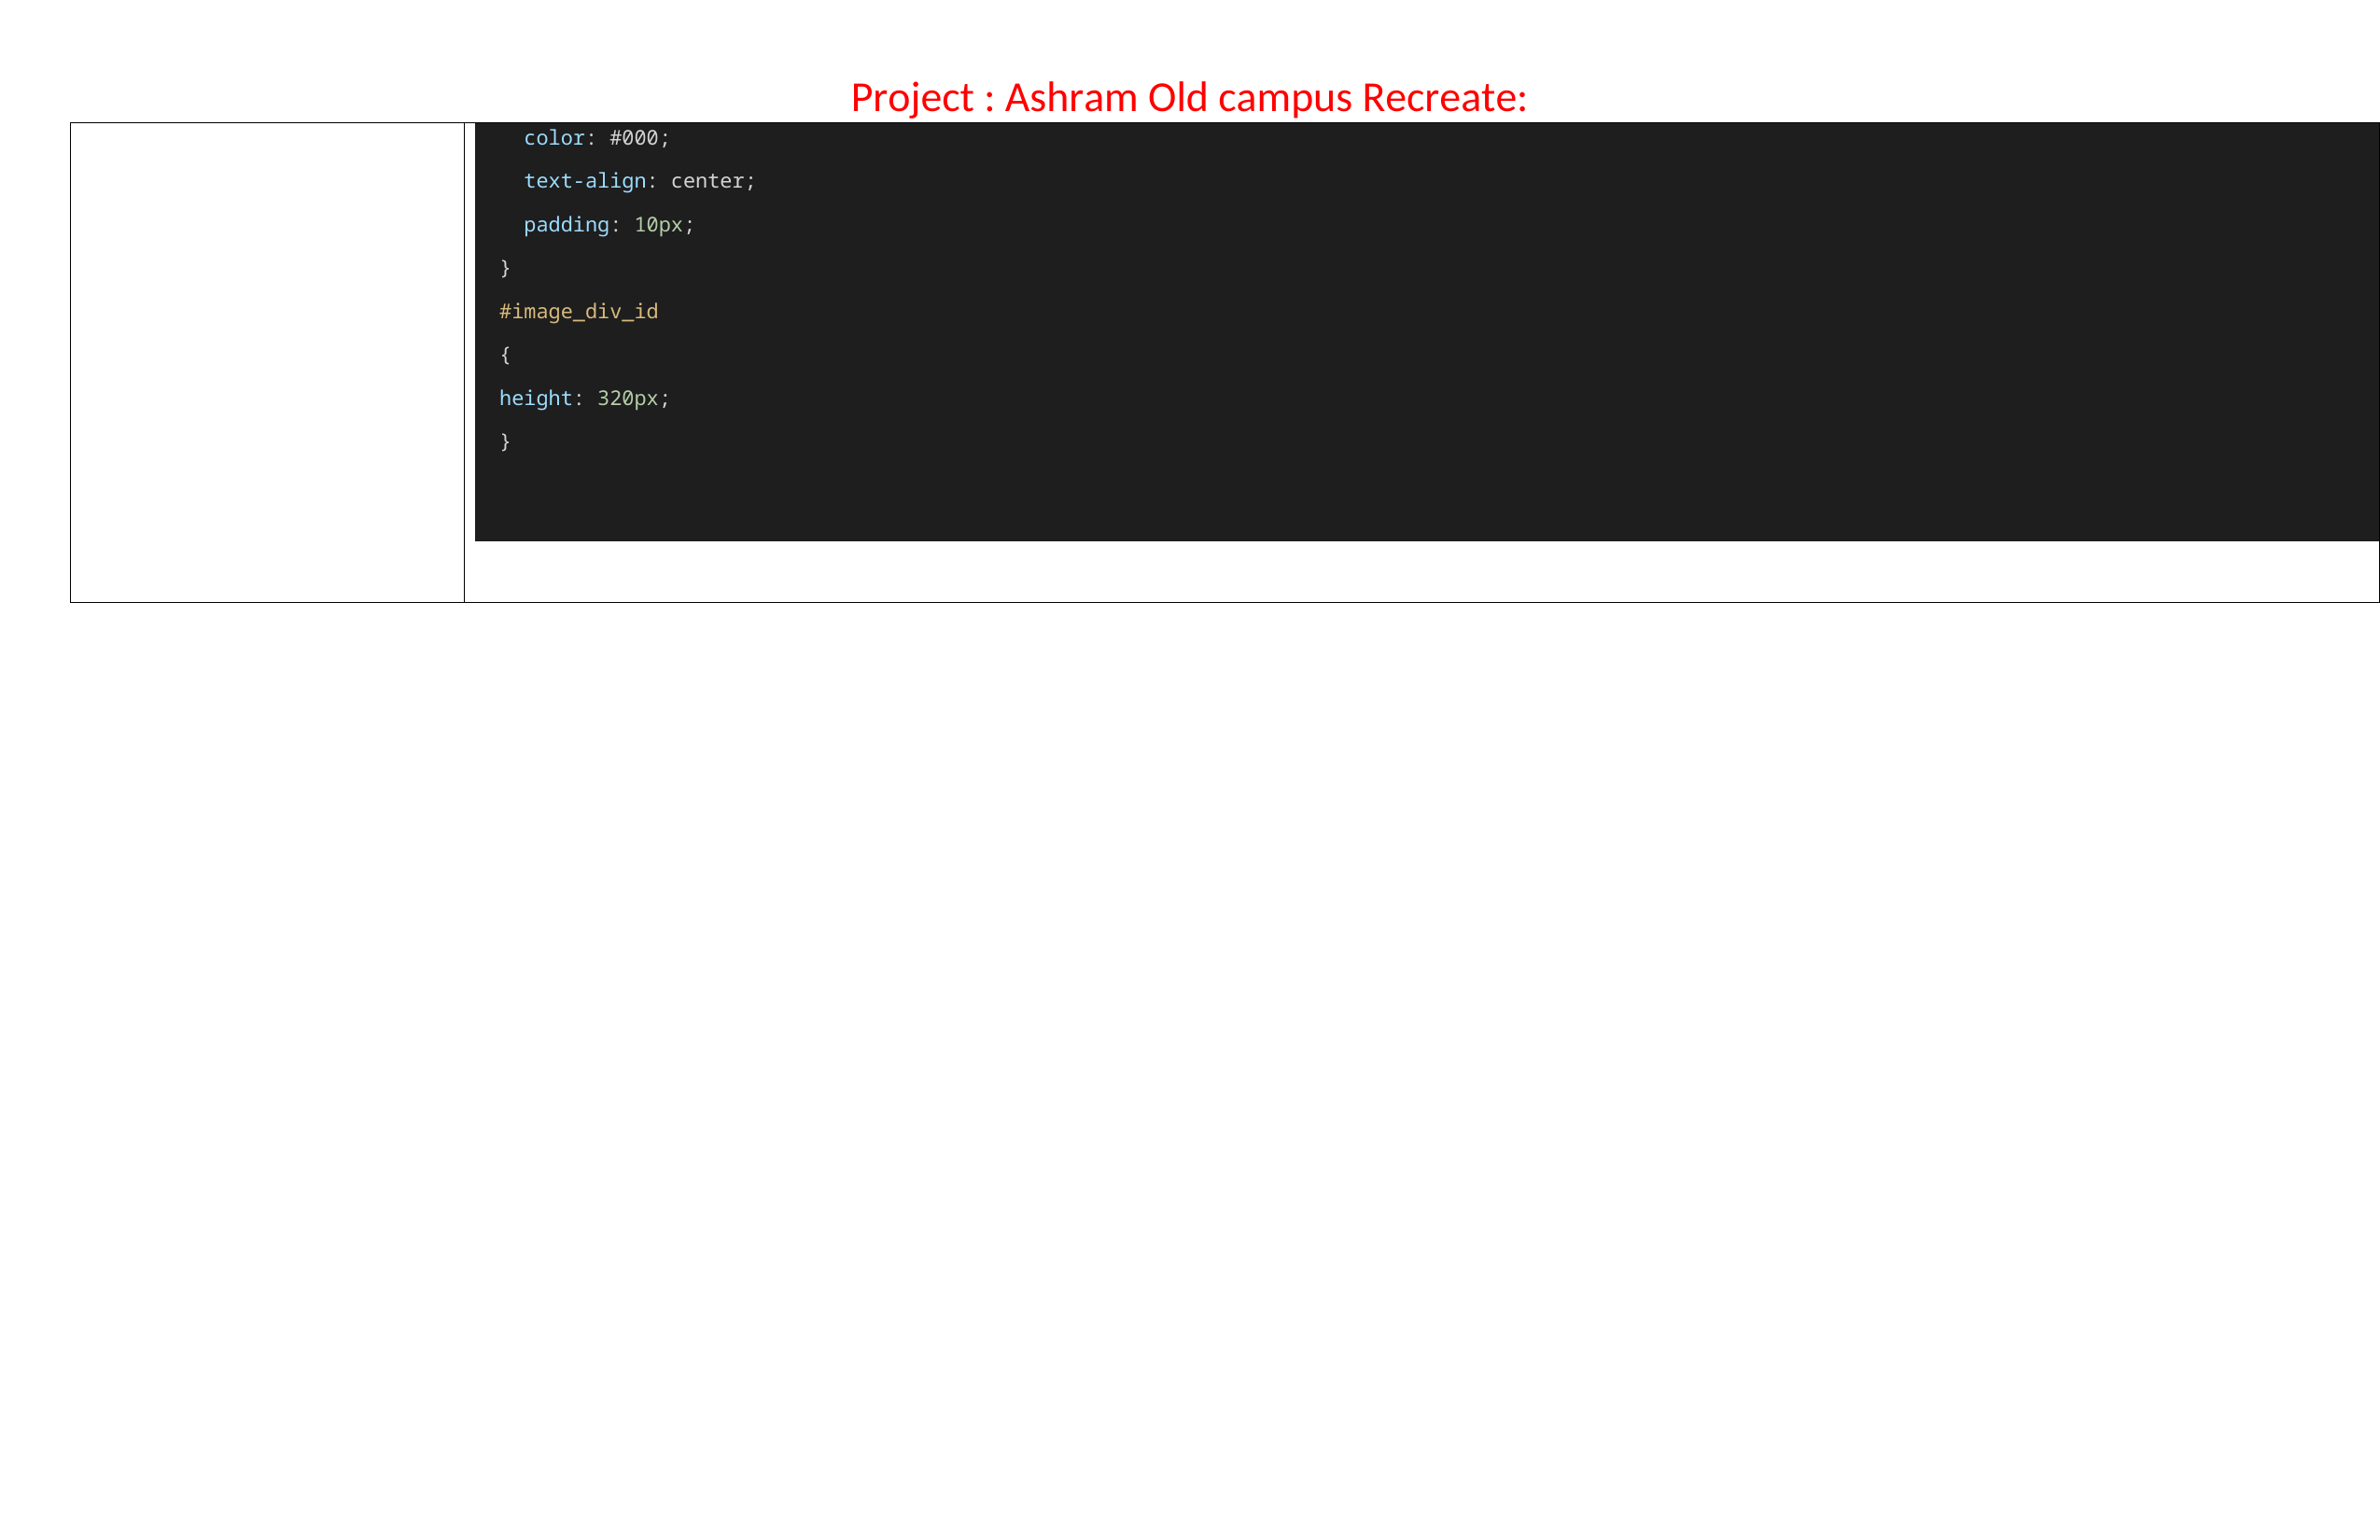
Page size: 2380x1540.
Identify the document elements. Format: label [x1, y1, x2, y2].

table_cell [71, 123, 464, 602]
table_cell [465, 123, 2379, 602]
